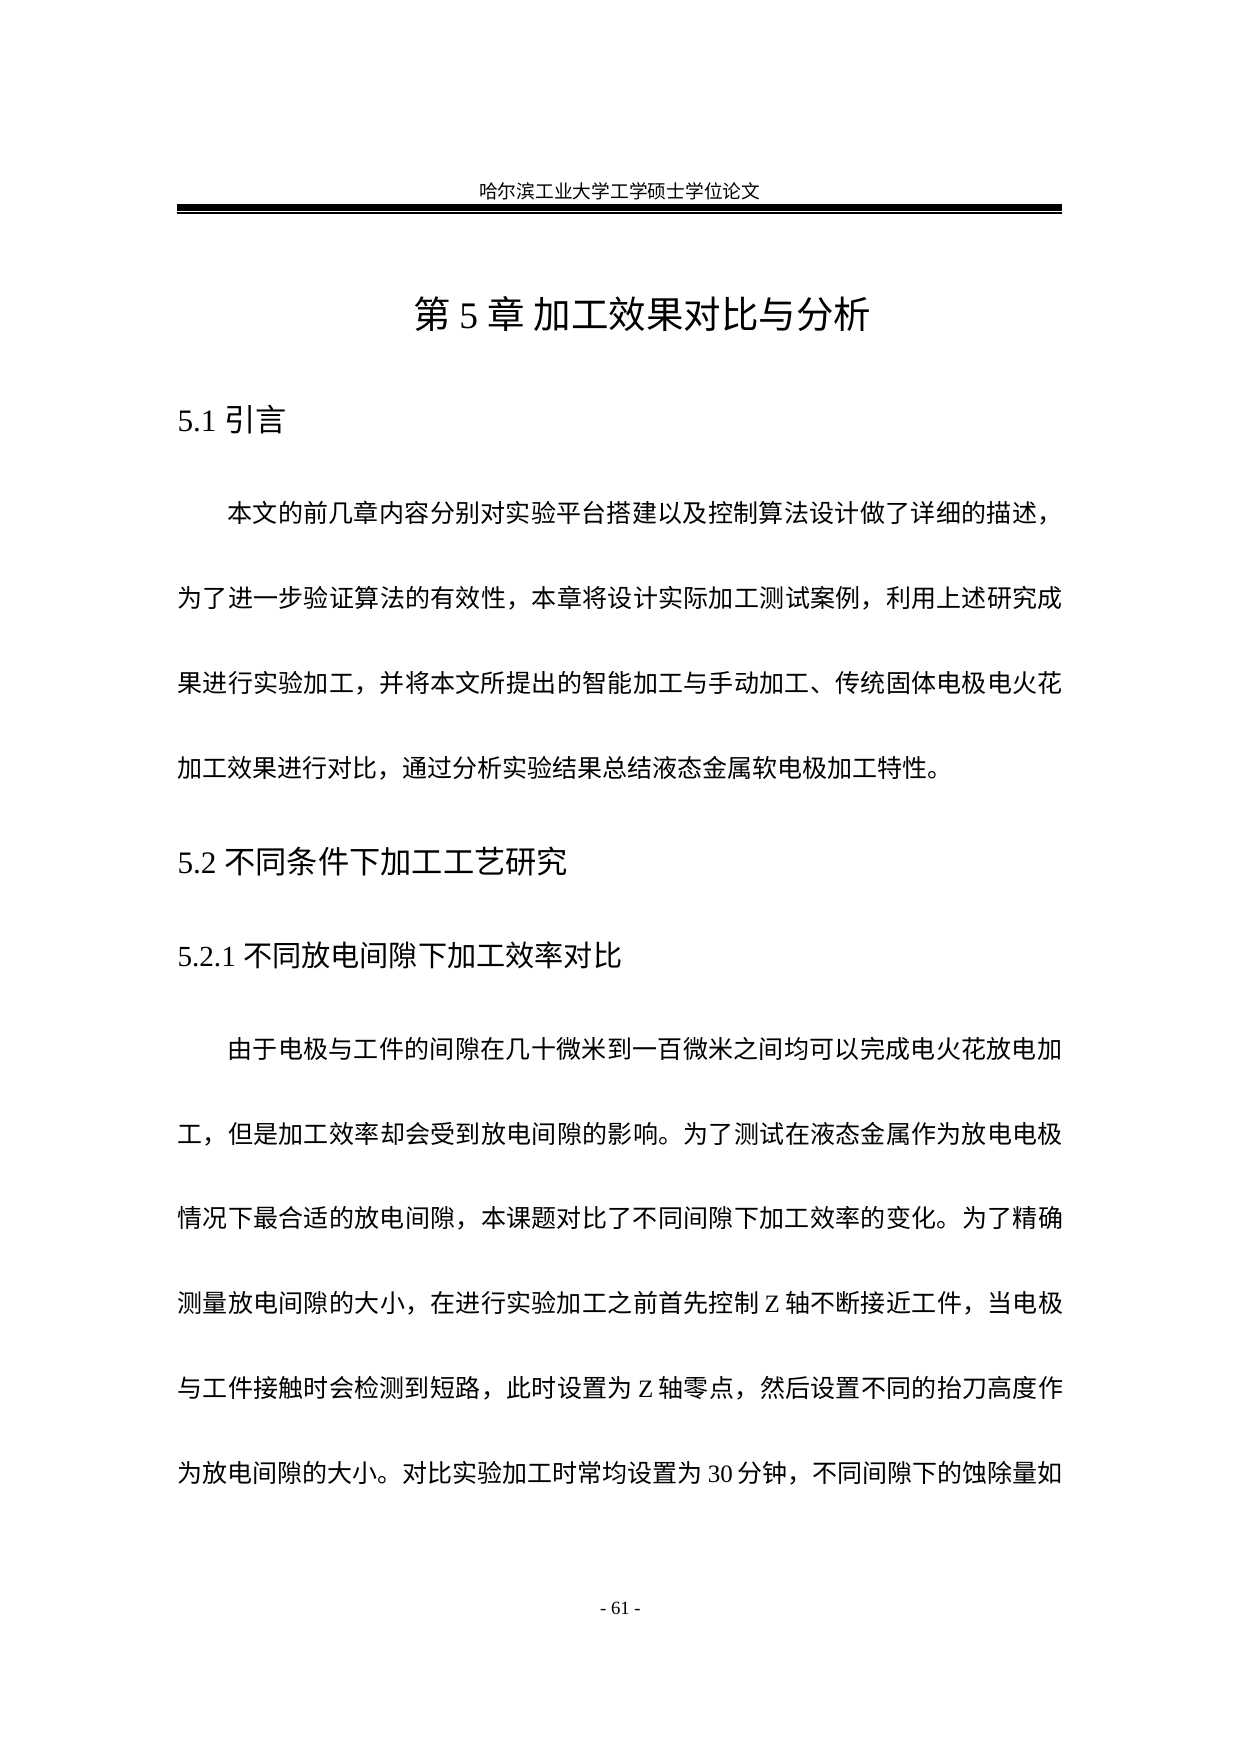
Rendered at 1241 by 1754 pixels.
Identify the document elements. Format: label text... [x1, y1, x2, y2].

subtitle 不同放电间隙下加工效率对比 [177, 920, 1063, 988]
text 本文的前几章内容分别对实验平台搭建以及控制算法设计做了详细的描述，为了进一步验证算法的有效性，本章将设计实际加工测试案例，利用上述研究成果进行实验加工，并将本文所提出的智能加工与手动加工、传统固体电极电火花加工效果进行对比，通过分析实验结果总结液态金属软电极加工特性。 [177, 477, 1063, 800]
subtitle 不同条件下加工工艺研究 [177, 826, 1063, 894]
subtitle 引言 [177, 384, 1063, 452]
subtitle 加工效果对比与分析 [221, 278, 1063, 346]
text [177, 1013, 1063, 1506]
